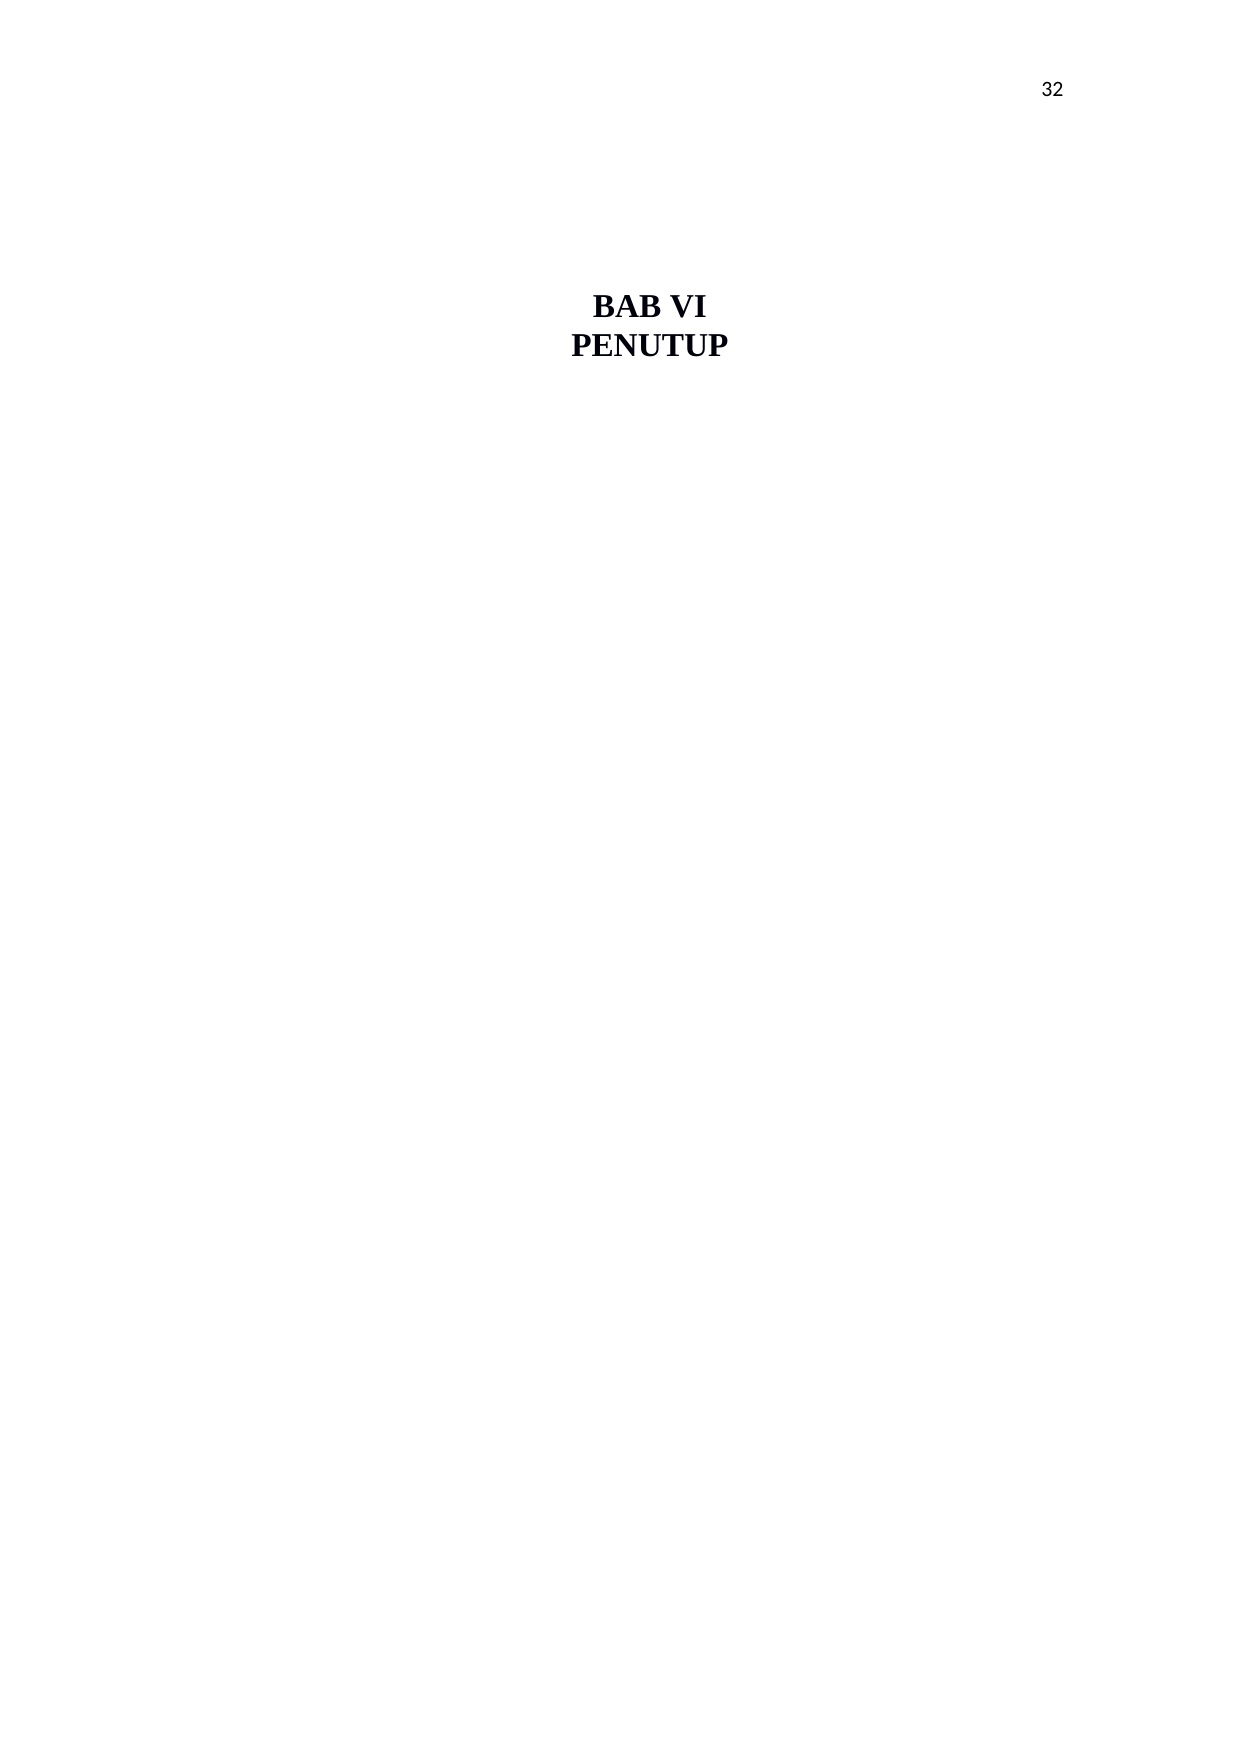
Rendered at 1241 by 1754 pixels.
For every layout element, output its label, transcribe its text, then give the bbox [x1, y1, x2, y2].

text BAB VI [236, 287, 1063, 325]
text PENUTUP [236, 325, 1063, 363]
